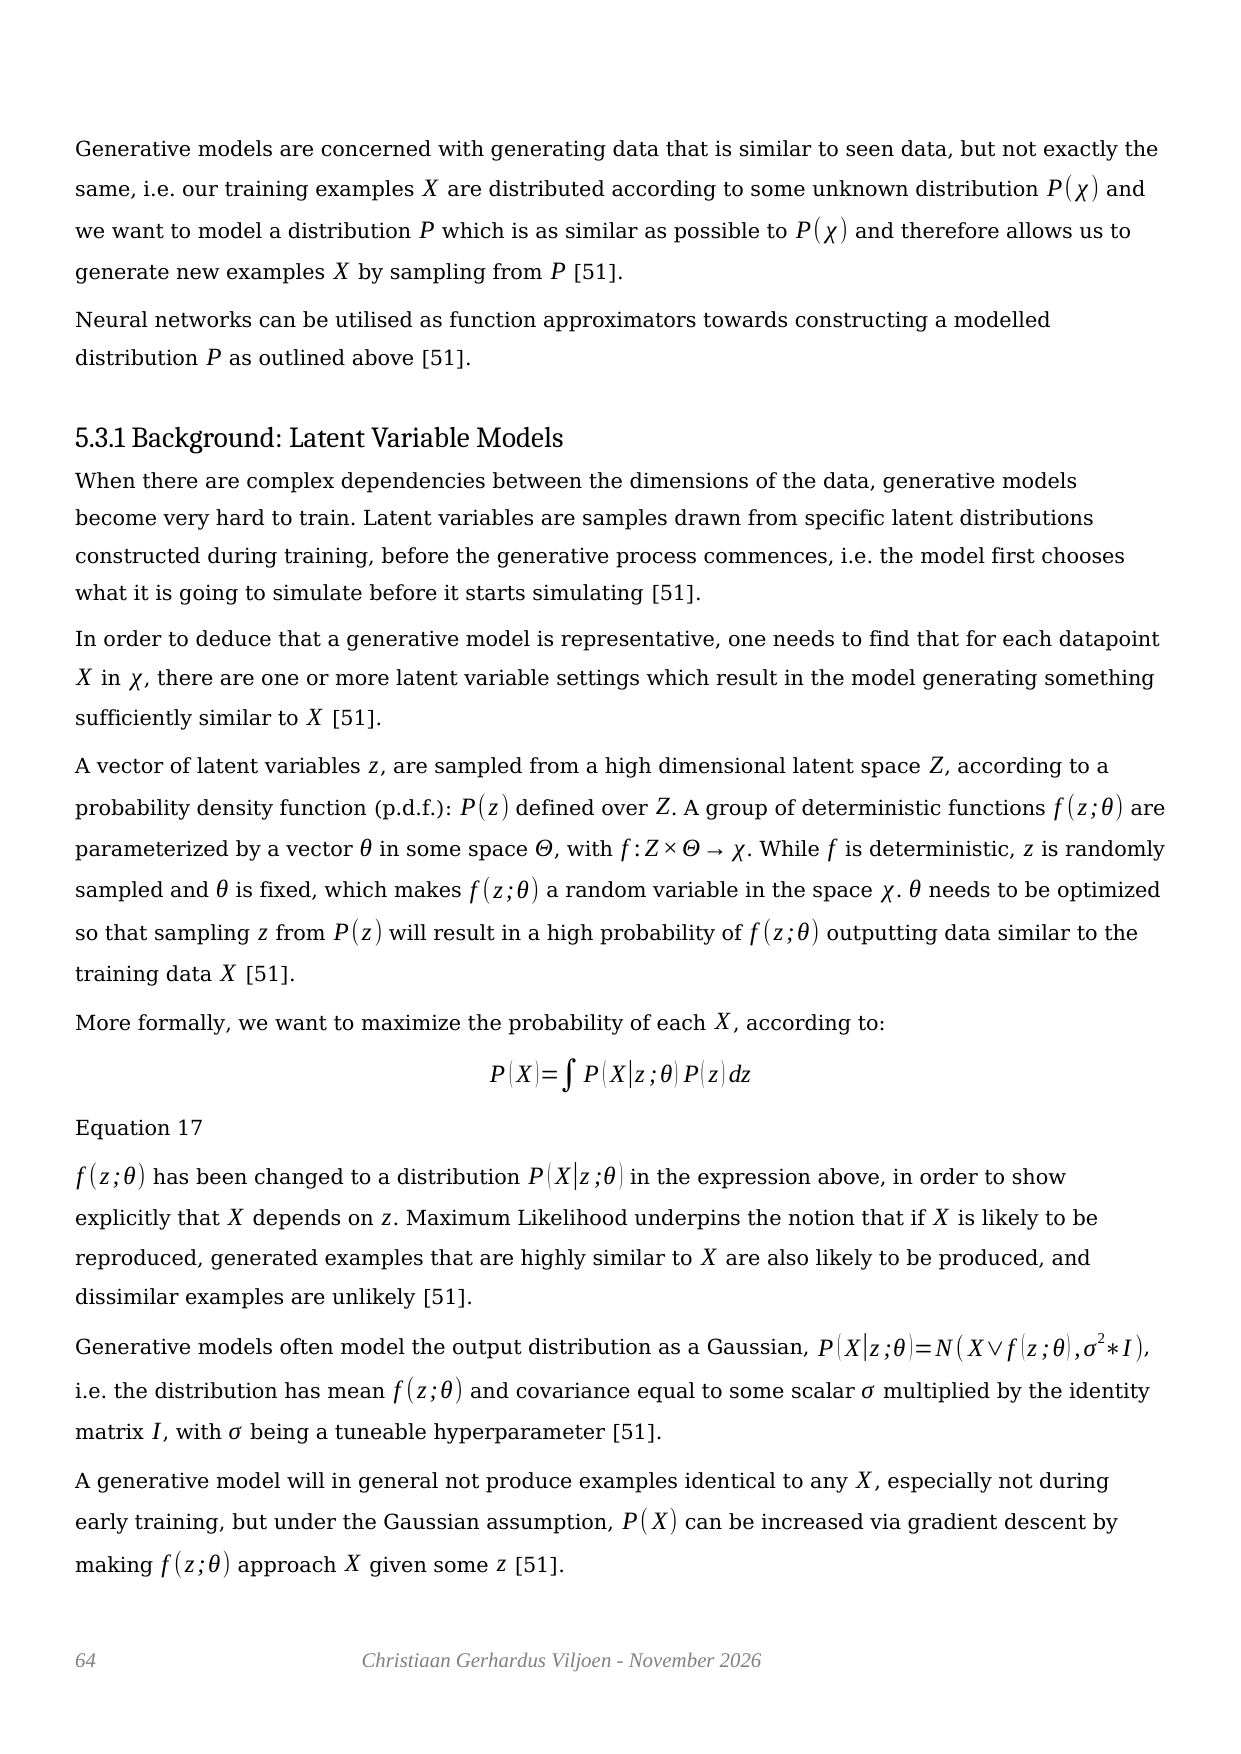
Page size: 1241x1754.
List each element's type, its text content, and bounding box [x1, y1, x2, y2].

text In order to deduce that a generative model is representative, one needs to find that for each datapoint in , there are one or more latent variable settings which result in the model generating something sufficiently similar to . [75, 626, 1165, 731]
text A generative model will in general not produce examples identical to any , especially not during early training, but under the Gaussian assumption, can be increased via gradient descent by making approach given some . [75, 1466, 1165, 1579]
text Generative models often model the output distribution as a Gaussian, , i.e. the distribution has mean and covariance equal to some scalar multiplied by the identity matrix , with being a tuneable hyperparameter . [75, 1330, 1165, 1445]
text Generative models are concerned with generating data that is similar to seen data, but not exactly the same, i.e. our training examples are distributed according to some unknown distribution and we want to model a distribution which is as similar as possible to and therefore allows us to generate new examples by sampling from . [75, 135, 1165, 286]
text has been changed to a distribution in the expression above, in order to show explicitly that depends on . Maximum Likelihood underpins the notion that if is likely to be reproduced, generated examples that are highly similar to are also likely to be produced, and dissimilar examples are unlikely . [75, 1161, 1165, 1309]
text When there are complex dependencies between the dimensions of the data, generative models become very hard to train. Latent variables are samples drawn from specific latent distributions constructed during training, before the generative process commences, i.e. the model first chooses what it is going to simulate before it starts simulating . [75, 467, 1165, 605]
text Neural networks can be utilised as function approximators towards constructing a modelled distribution as outlined above . [75, 306, 1165, 371]
text A vector of latent variables , are sampled from a high dimensional latent space , according to a probability density function (p.d.f.): defined over . A group of deterministic functions are parameterized by a vector in some space , with . While is deterministic, is randomly sampled and is fixed, which makes a random variable in the space . needs to be optimized so that sampling from will result in a high probability of outputting data similar to the training data . [75, 752, 1165, 987]
subtitle Background: Latent Variable Models [75, 421, 1165, 455]
text More formally, we want to maximize the probability of each , according to: [75, 1008, 1165, 1036]
text Equation 17 [75, 1115, 1165, 1140]
